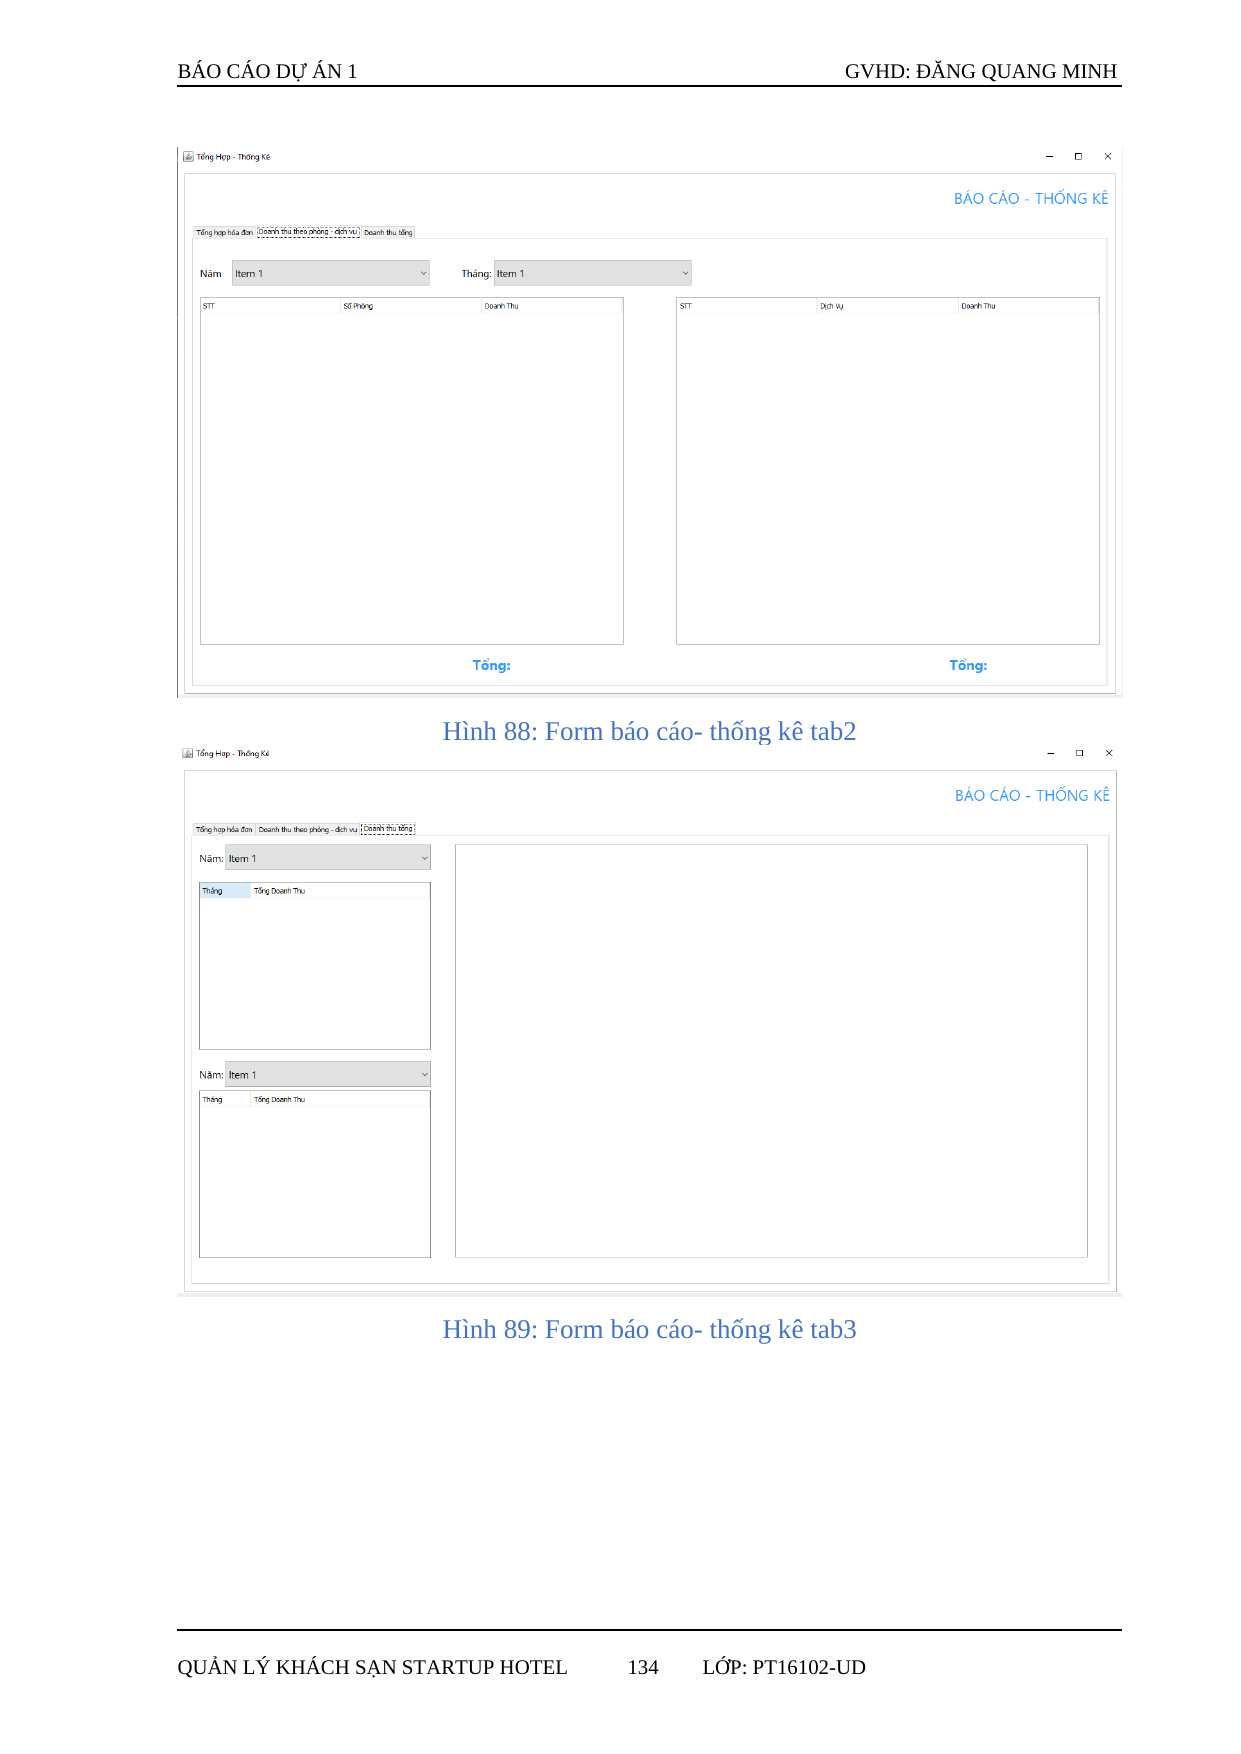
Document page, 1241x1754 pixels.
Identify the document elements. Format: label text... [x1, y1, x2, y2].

text Hình 88: Form báo cáo- thống kê tab2 [177, 714, 1122, 745]
picture [177, 745, 1123, 1297]
picture [177, 147, 1123, 698]
text Hình 89: Form báo cáo- thống kê tab3 [177, 1313, 1122, 1344]
